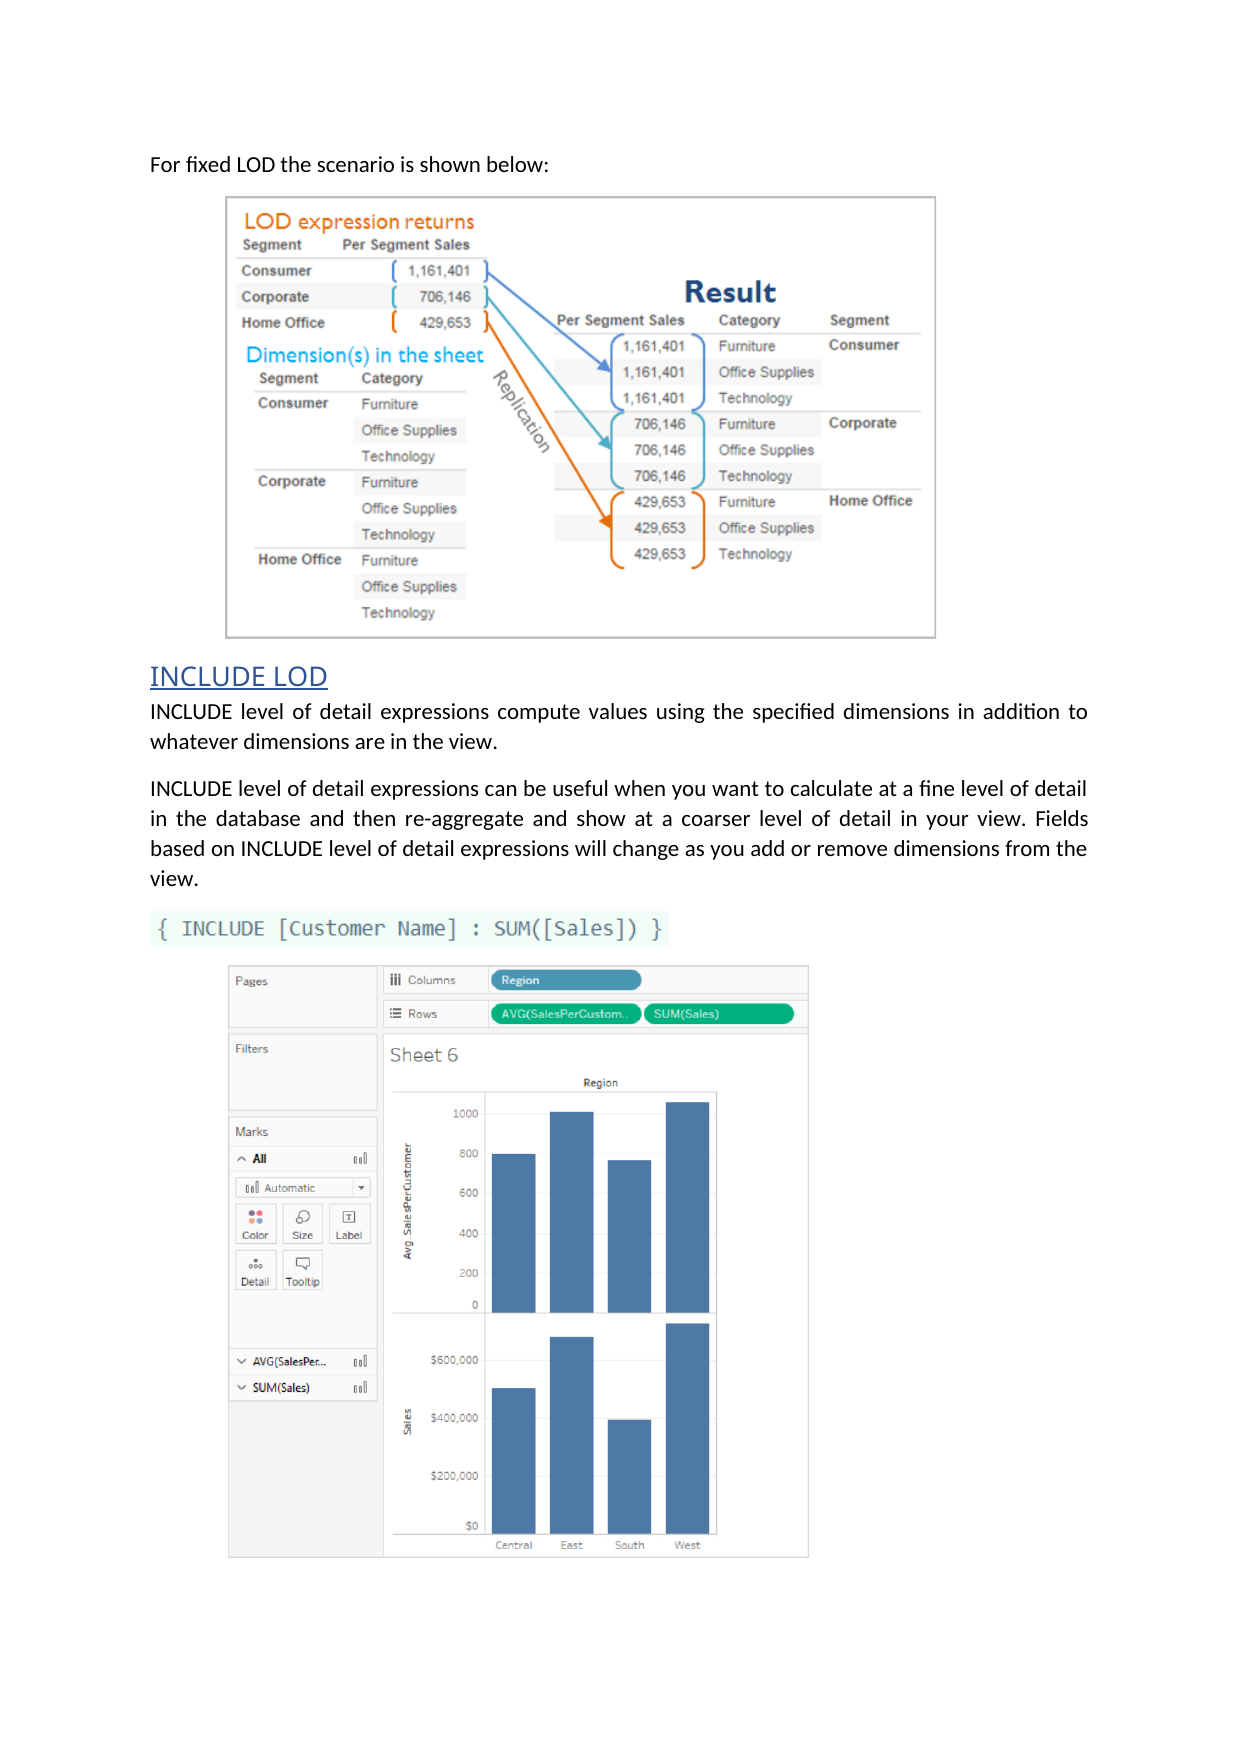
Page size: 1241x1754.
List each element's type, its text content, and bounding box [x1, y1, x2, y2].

picture [150, 911, 669, 946]
picture [225, 963, 813, 1559]
subtitle INCLUDE LOD [150, 657, 1090, 694]
text INCLUDE level of detail expressions can be useful when you want to calculate at a fine level of detail in the database and then re-aggregate and show at a coarser level of detail in your view. Fields based on INCLUDE level of detail expressions will change as you add or remove dimensions from the view. [150, 774, 1090, 892]
text For fixed LOD the scenario is shown below: [150, 150, 1090, 178]
text INCLUDE level of detail expressions compute values using the specified dimensions in addition to whatever dimensions are in the view. [150, 697, 1090, 755]
picture [225, 196, 937, 639]
